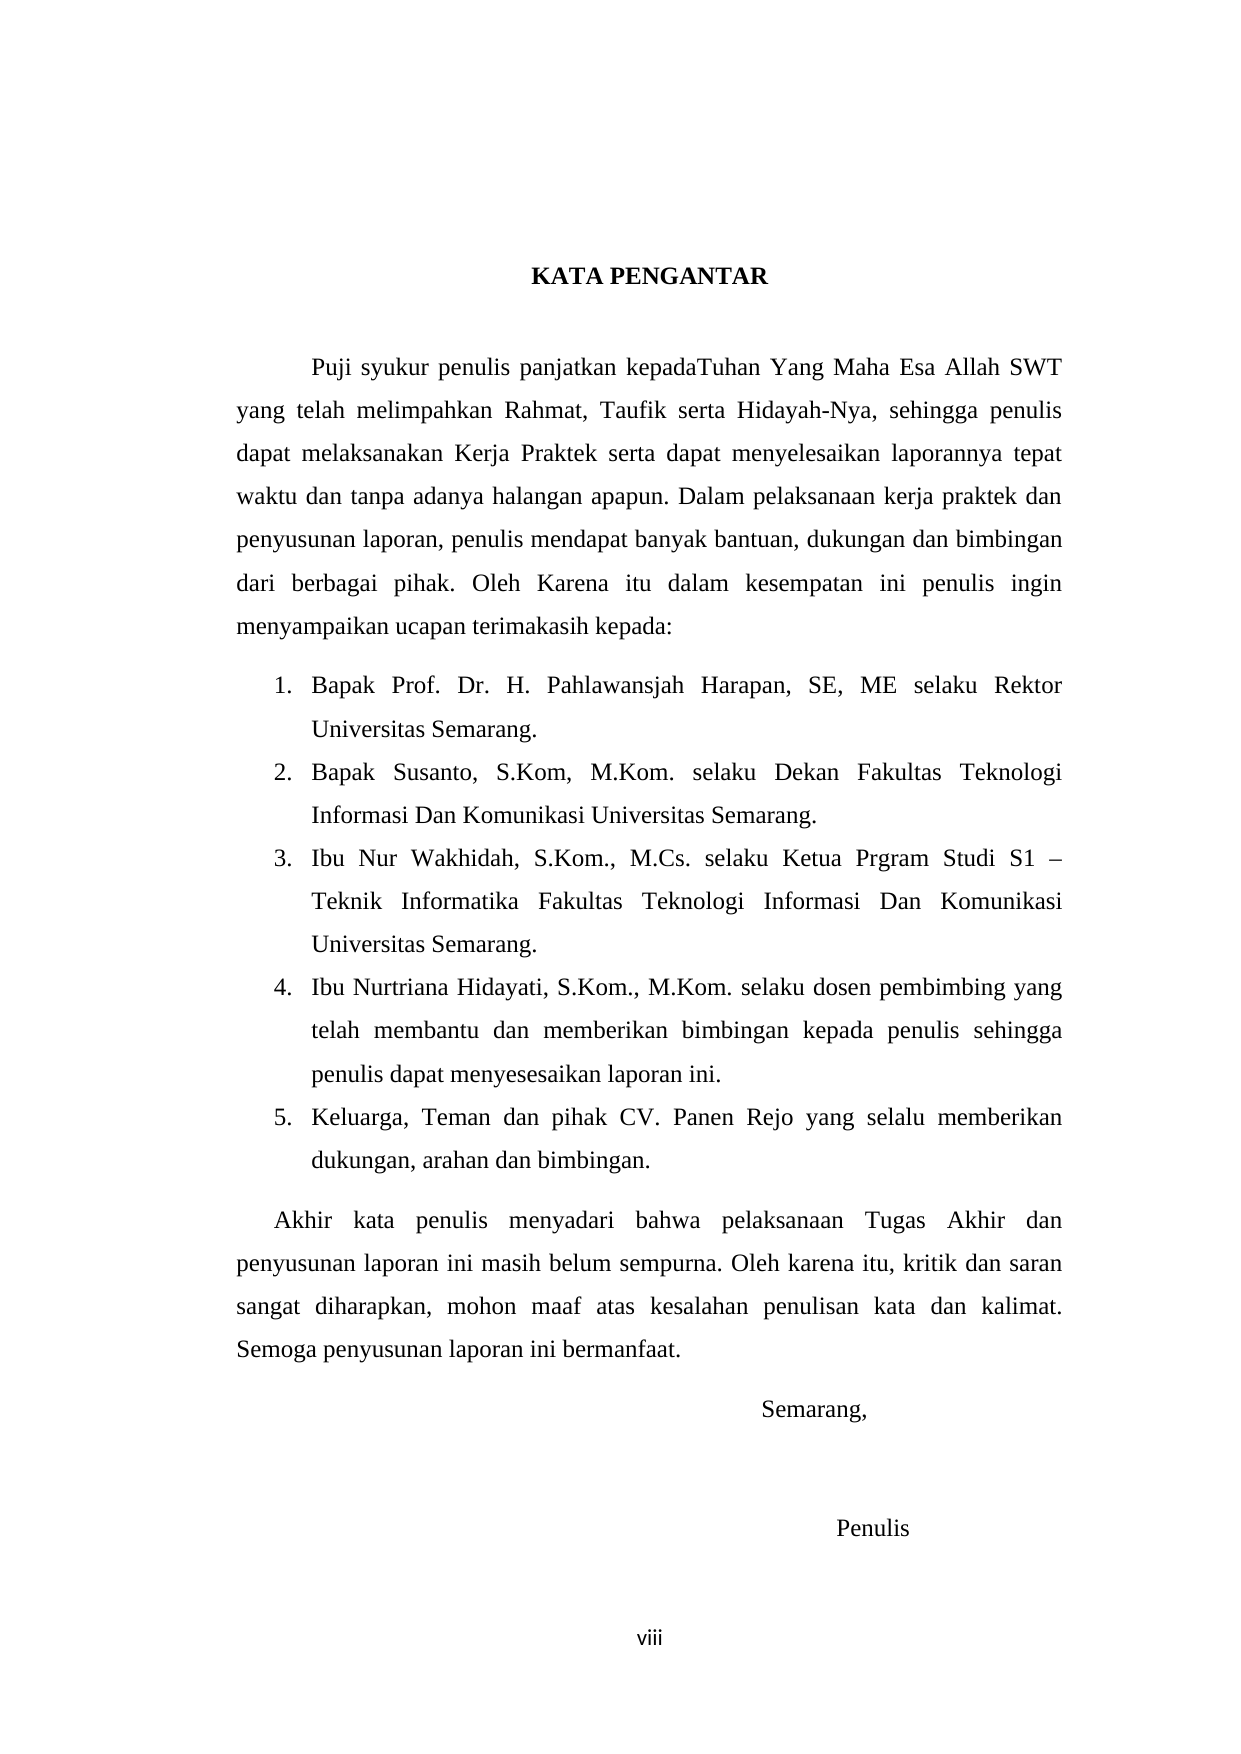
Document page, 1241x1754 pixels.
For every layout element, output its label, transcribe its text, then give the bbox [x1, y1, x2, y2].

list Keluarga, Teman dan pihak CV. Panen Rejo yang selalu memberikan dukungan, arahan dan bimbingan. [274, 1102, 1063, 1174]
list Ibu Nurtriana Hidayati, S.Kom., M.Kom. selaku dosen pembimbing yang telah membantu dan memberikan bimbingan kepada penulis sehingga penulis dapat menyesesaikan laporan ini. [274, 972, 1063, 1087]
text Semarang, [236, 1394, 1063, 1423]
list Bapak Susanto, S.Kom, M.Kom. selaku Dekan Fakultas Teknologi Informasi Dan Komunikasi Universitas Semarang. [274, 757, 1063, 829]
text Akhir kata penulis menyadari bahwa pelaksanaan Tugas Akhir dan penyusunan laporan ini masih belum sempurna. Oleh karena itu, kritik dan saran sangat diharapkan, mohon maaf atas kesalahan penulisan kata dan kalimat. Semoga penyusunan laporan ini bermanfaat. [236, 1205, 1063, 1363]
subtitle KATA PENGANTAR [236, 261, 1063, 290]
list Ibu Nur Wakhidah, S.Kom., M.Cs. selaku Ketua Prgram Studi S1 – Teknik Informatika Fakultas Teknologi Informasi Dan Komunikasi Universitas Semarang. [274, 843, 1063, 958]
text Puji syukur penulis panjatkan kepadaTuhan Yang Maha Esa Allah SWT yang telah melimpahkan Rahmat, Taufik serta Hidayah-Nya, sehingga penulis dapat melaksanakan Kerja Praktek serta dapat menyelesaikan laporannya tepat waktu dan tanpa adanya halangan apapun. Dalam pelaksanaan kerja praktek dan penyusunan laporan, penulis mendapat banyak bantuan, dukungan dan bimbingan dari berbagai pihak. Oleh Karena itu dalam kesempatan ini penulis ingin menyampaikan ucapan terimakasih kepada: [236, 352, 1063, 639]
text Penulis [236, 1513, 1063, 1542]
list Bapak Prof. Dr. H. Pahlawansjah Harapan, SE, ME selaku Rektor Universitas Semarang. [274, 671, 1063, 742]
